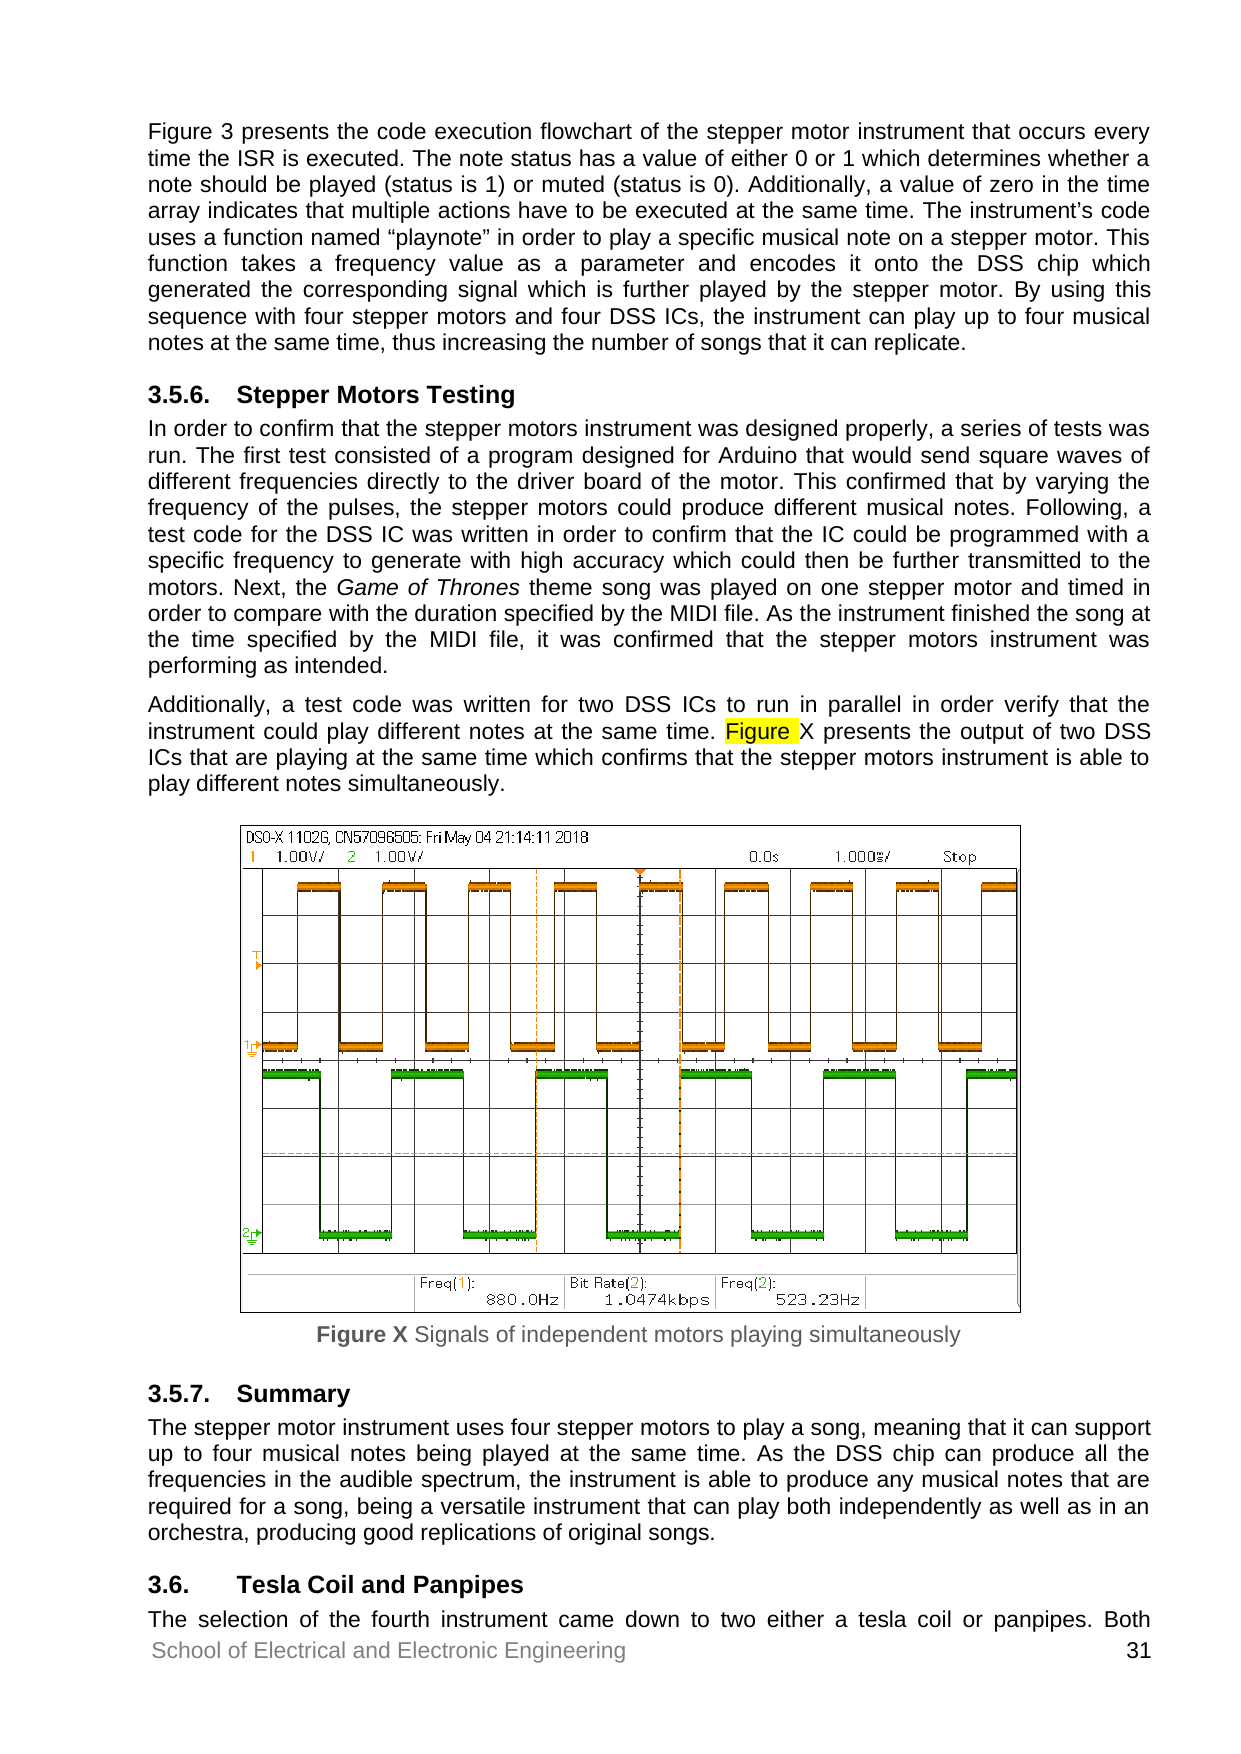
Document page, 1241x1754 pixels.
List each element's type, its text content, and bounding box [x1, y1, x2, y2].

picture [241, 826, 1020, 1312]
subtitle Stepper Motors Testing [148, 380, 1152, 409]
text Additionally, a test code was written for two DSS ICs to run in parallel in order verify that the instrument could play different notes at the same time. Figure X presents the output of two DSS ICs that are playing at the same time which confirms that the stepper motors instrument is able to play different notes simultaneously. [148, 691, 1152, 797]
text In order to confirm that the stepper motors instrument was designed properly, a series of tests was run. The first test consisted of a program designed for Arduino that would send square waves of different frequencies directly to the driver board of the motor. This confirmed that by varying the frequency of the pulses, the stepper motors could produce different musical notes. Following, a test code for the DSS IC was written in order to confirm that the IC could be programmed with a specific frequency to generate with high accuracy which could then be further transmitted to the motors. Next, the Game of Thrones theme song was played on one stepper motor and timed in order to compare with the duration specified by the MIDI file. As the instrument finished the song at the time specified by the MIDI file, it was confirmed that the stepper motors instrument was performing as intended. [148, 415, 1152, 679]
text The stepper motor instrument uses four stepper motors to play a song, meaning that it can support up to four musical notes being played at the same time. As the DSS chip can produce all the frequencies in the audible spectrum, the instrument is able to produce any musical notes that are required for a song, being a versatile instrument that can play both independently as well as in an orchestra, producing good replications of original songs. [148, 1414, 1152, 1546]
text Figure 3 presents the code execution flowchart of the stepper motor instrument that occurs every time the ISR is executed. The note status has a value of either 0 or 1 which determines whether a note should be played (status is 1) or muted (status is 0). Additionally, a value of zero in the time array indicates that multiple actions have to be executed at the same time. The instrument’s code uses a function named “playnote” in order to play a specific musical note on a stepper motor. This function takes a frequency value as a parameter and encodes it onto the DSS chip which generated the corresponding signal which is further played by the stepper motor. By using this sequence with four stepper motors and four DSS ICs, the instrument can play up to four musical notes at the same time, thus increasing the number of songs that it can replicate. [148, 118, 1152, 355]
subtitle Tesla Coil and Panpipes [148, 1571, 1152, 1599]
